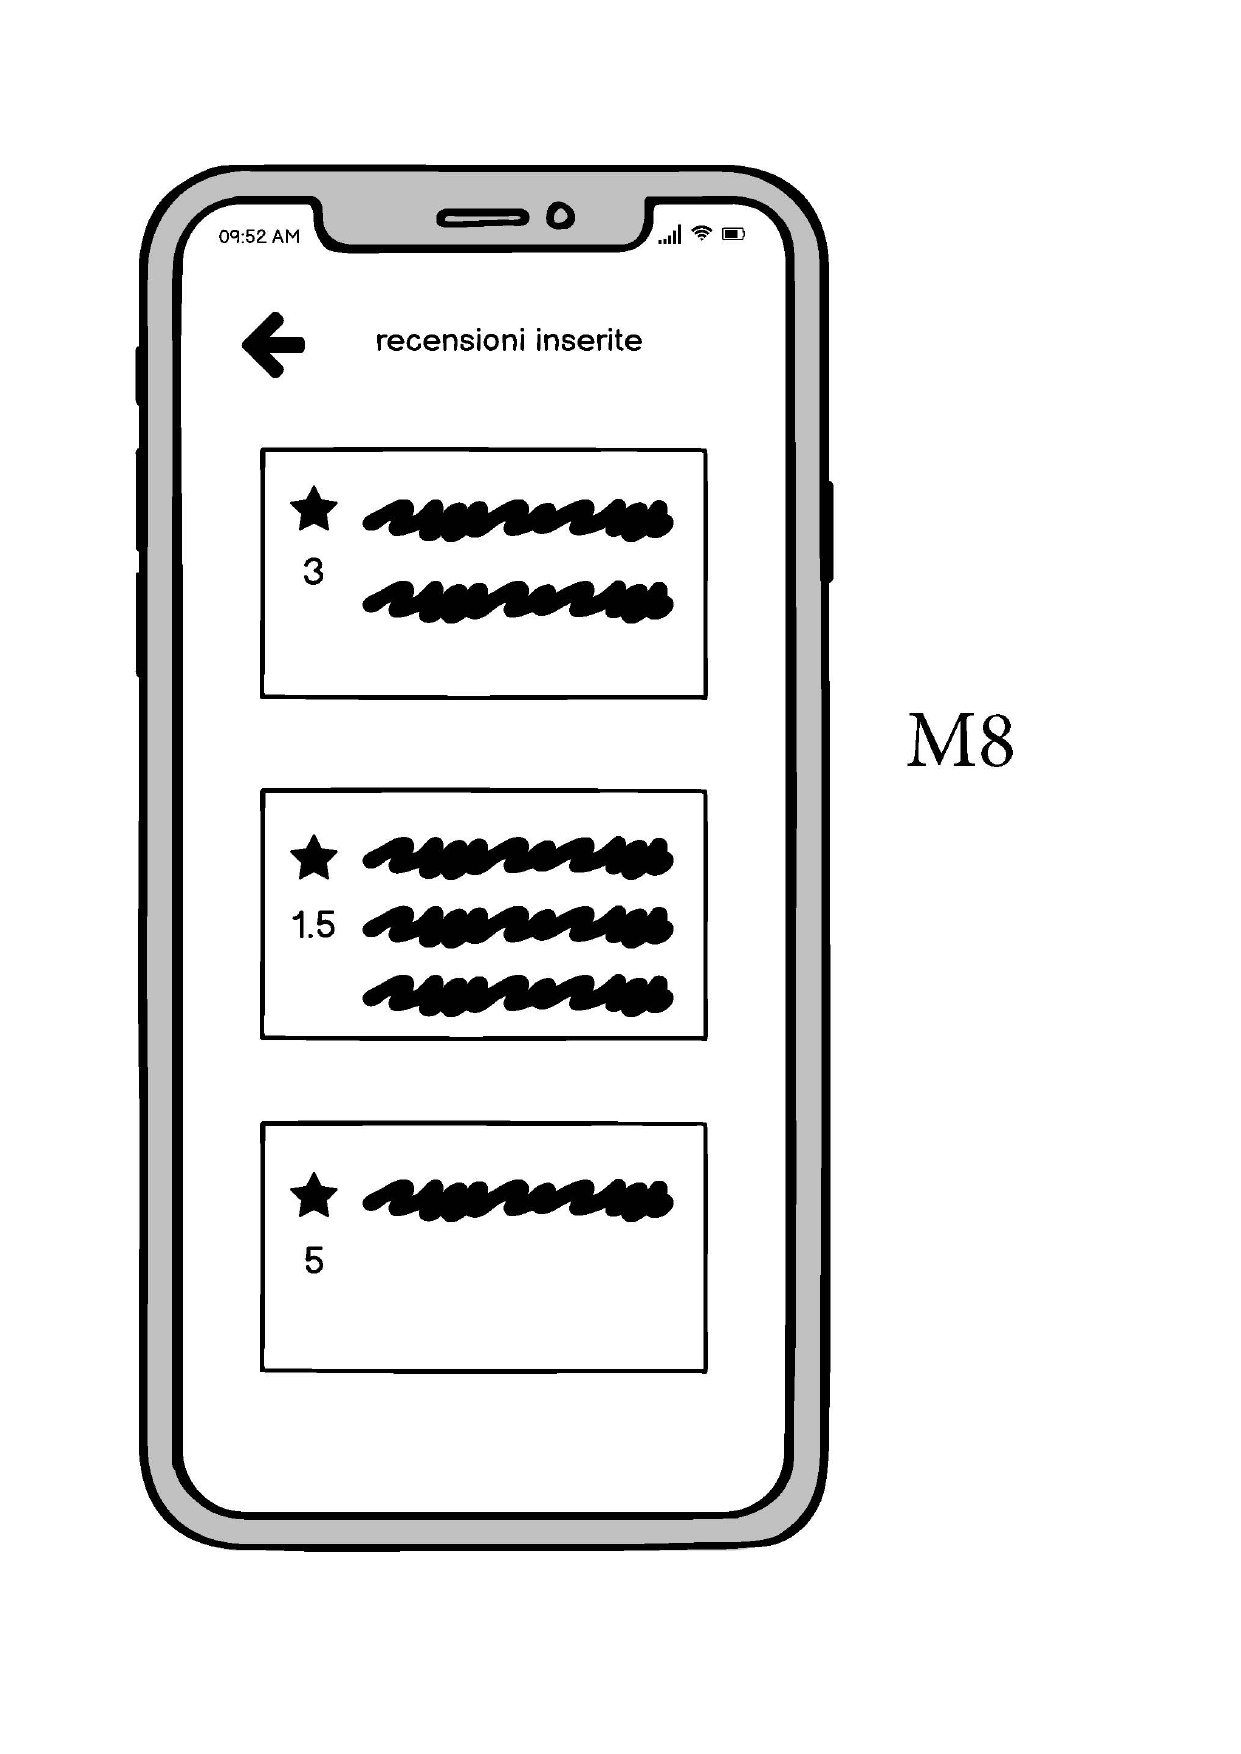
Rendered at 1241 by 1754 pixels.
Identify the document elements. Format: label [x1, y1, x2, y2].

picture [118, 147, 1123, 1568]
